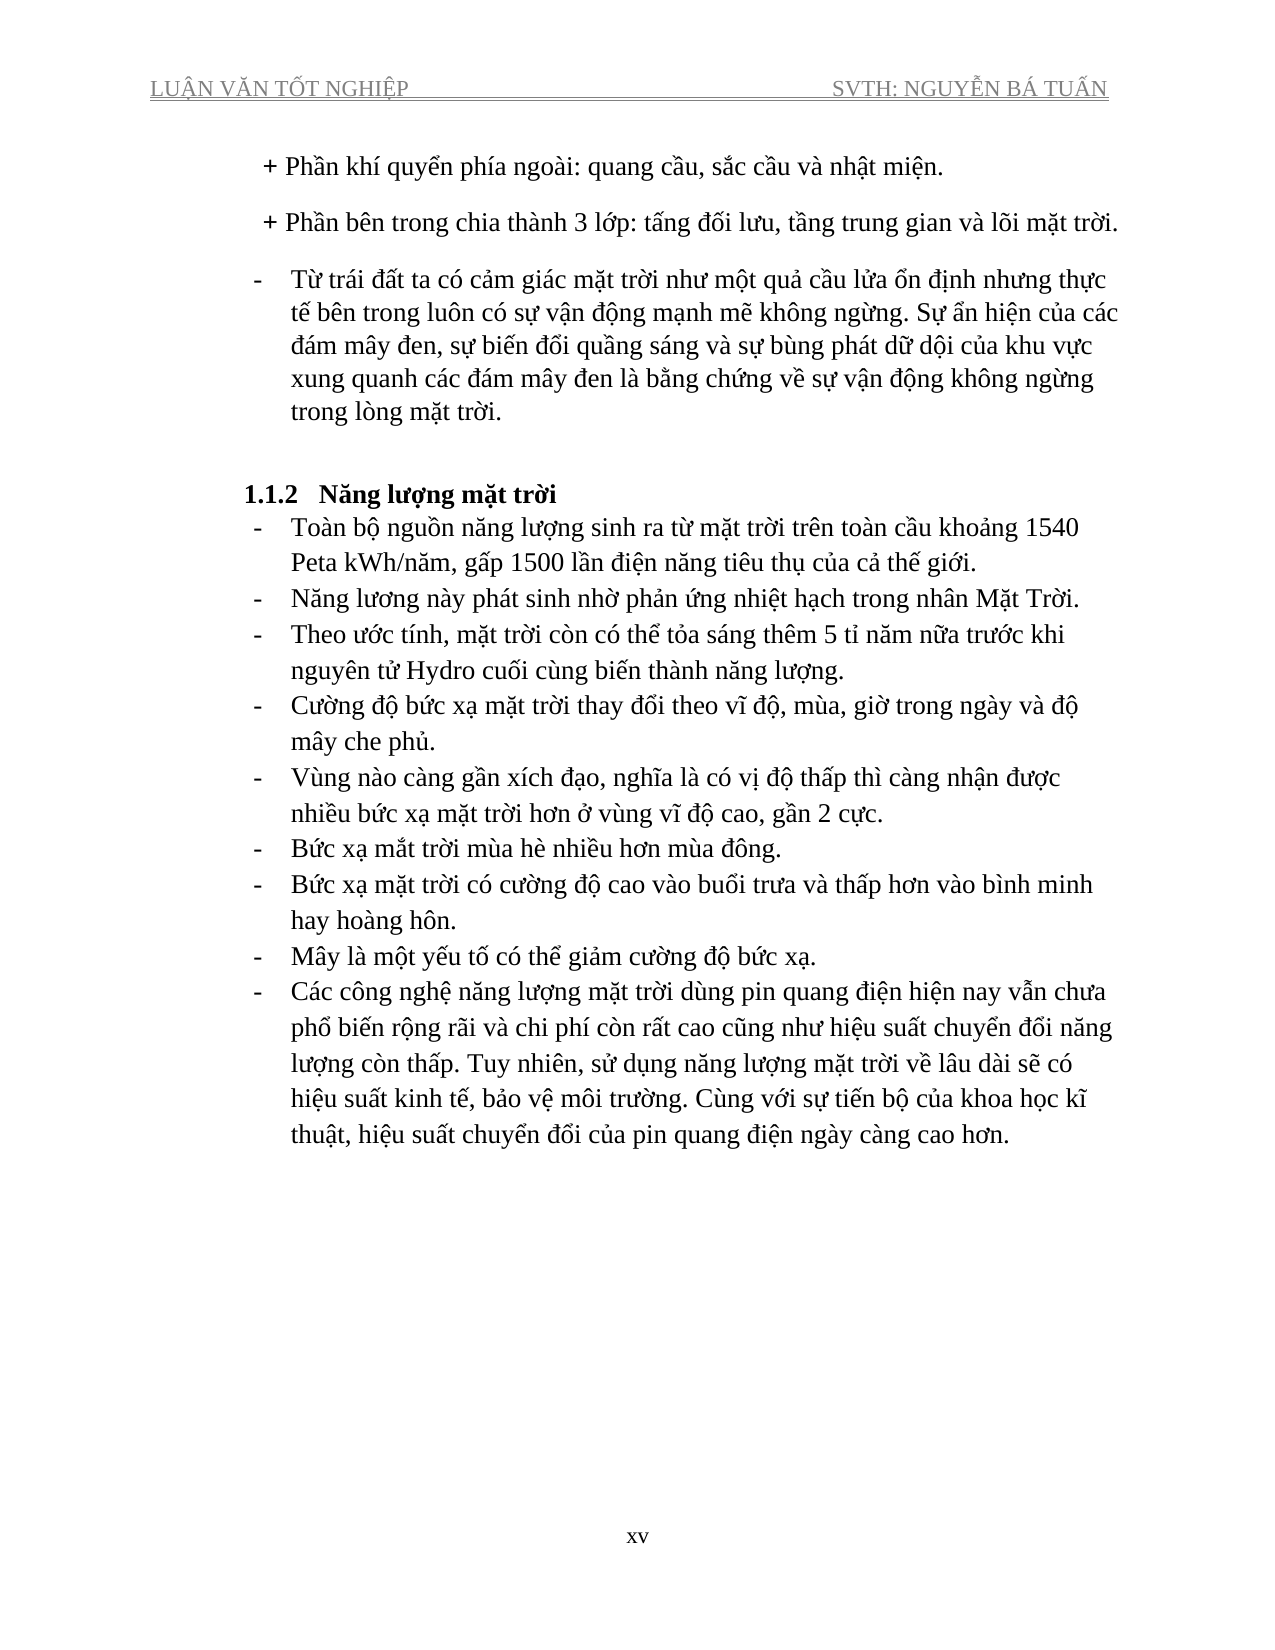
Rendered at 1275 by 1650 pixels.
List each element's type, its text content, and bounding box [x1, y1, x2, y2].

list Từ trái đất ta có cảm giác mặt trời như một quả cầu lửa ổn định nhưng thực tế bên trong luôn có sự vận động mạnh mẽ không ngừng. Sự ẩn hiện của các đám mây đen, sự biến đổi quầng sáng và sự bùng phát dữ dội của khu vực xung quanh các đám mây đen là bằng chứng về sự vận động không ngừng trong lòng mặt trời. [253, 263, 1125, 426]
list Mây là một yếu tố có thể giảm cường độ bức xạ. [253, 939, 1125, 971]
subtitle Năng lượng mặt trời [244, 478, 1125, 509]
text + Phần bên trong chia thành 3 lớp: tấng đối lưu, tầng trung gian và lõi mặt trời. [262, 207, 1125, 238]
list Theo ước tính, mặt trời còn có thể tỏa sáng thêm 5 tỉ năm nữa trước khi nguyên tử Hydro cuối cùng biến thành năng lượng. [253, 618, 1125, 685]
list Vùng nào càng gần xích đạo, nghĩa là có vị độ thấp thì càng nhận được nhiều bức xạ mặt trời hơn ở vùng vĩ độ cao, gần 2 cực. [253, 761, 1125, 828]
list Toàn bộ nguồn năng lượng sinh ra từ mặt trời trên toàn cầu khoảng 1540 Peta kWh/năm, gấp 1500 lần điện năng tiêu thụ của cả thế giới. [253, 511, 1125, 578]
text + Phần khí quyển phía ngoài: quang cầu, sắc cầu và nhật miện. [262, 150, 1125, 181]
list Cường độ bức xạ mặt trời thay đổi theo vĩ độ, mùa, giờ trong ngày và độ mây che phủ. [253, 689, 1125, 756]
list Năng lương này phát sinh nhờ phản ứng nhiệt hạch trong nhân Mặt Trời. [253, 582, 1125, 613]
list Các công nghệ năng lượng mặt trời dùng pin quang điện hiện nay vẫn chưa phổ biến rộng rãi và chi phí còn rất cao cũng như hiệu suất chuyển đổi năng lượng còn thấp. Tuy nhiên, sử dụng năng lượng mặt trời về lâu dài sẽ có hiệu suất kinh tế, bảo vệ môi trường. Cùng với sự tiến bộ của khoa học kĩ thuật, hiệu suất chuyển đổi của pin quang điện ngày càng cao hơn. [253, 975, 1125, 1149]
list Bức xạ mặt trời có cường độ cao vào buổi trưa và thấp hơn vào bình minh hay hoàng hôn. [253, 868, 1125, 935]
list Bức xạ mắt trời mùa hè nhiều hơn mùa đông. [253, 832, 1125, 863]
